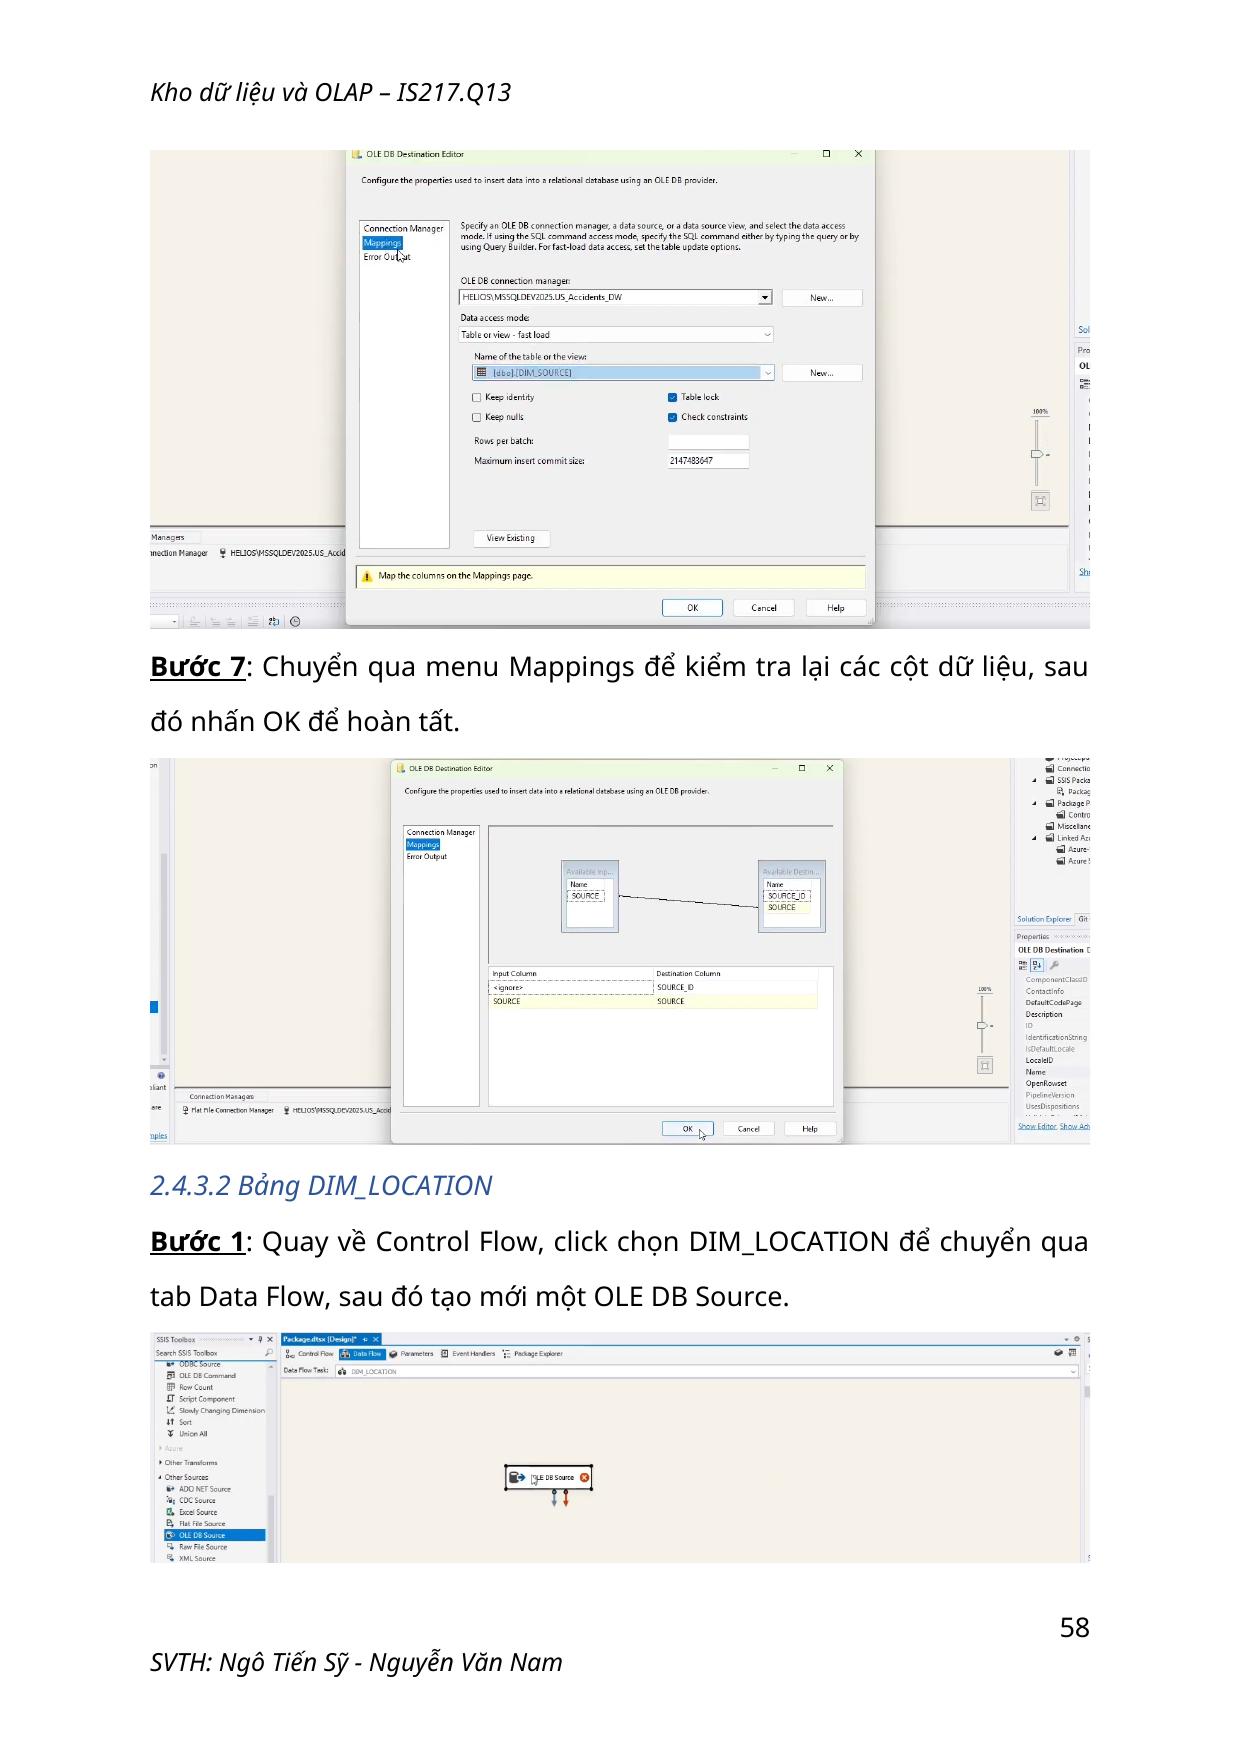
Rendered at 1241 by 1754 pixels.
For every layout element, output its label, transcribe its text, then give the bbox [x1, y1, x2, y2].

picture [150, 758, 1091, 1145]
text Bước 7: Chuyển qua menu Mappings để kiểm tra lại các cột dữ liệu, sau đó nhấn OK để hoàn tất. [150, 647, 1090, 739]
text Bước 1: Quay về Control Flow, click chọn DIM_LOCATION để chuyển qua tab Data Flow, sau đó tạo mới một OLE DB Source. [150, 1222, 1090, 1314]
picture [150, 1332, 1091, 1563]
picture [150, 150, 1091, 629]
subtitle 2.4.3.2 Bảng DIM_LOCATION [150, 1167, 1090, 1204]
